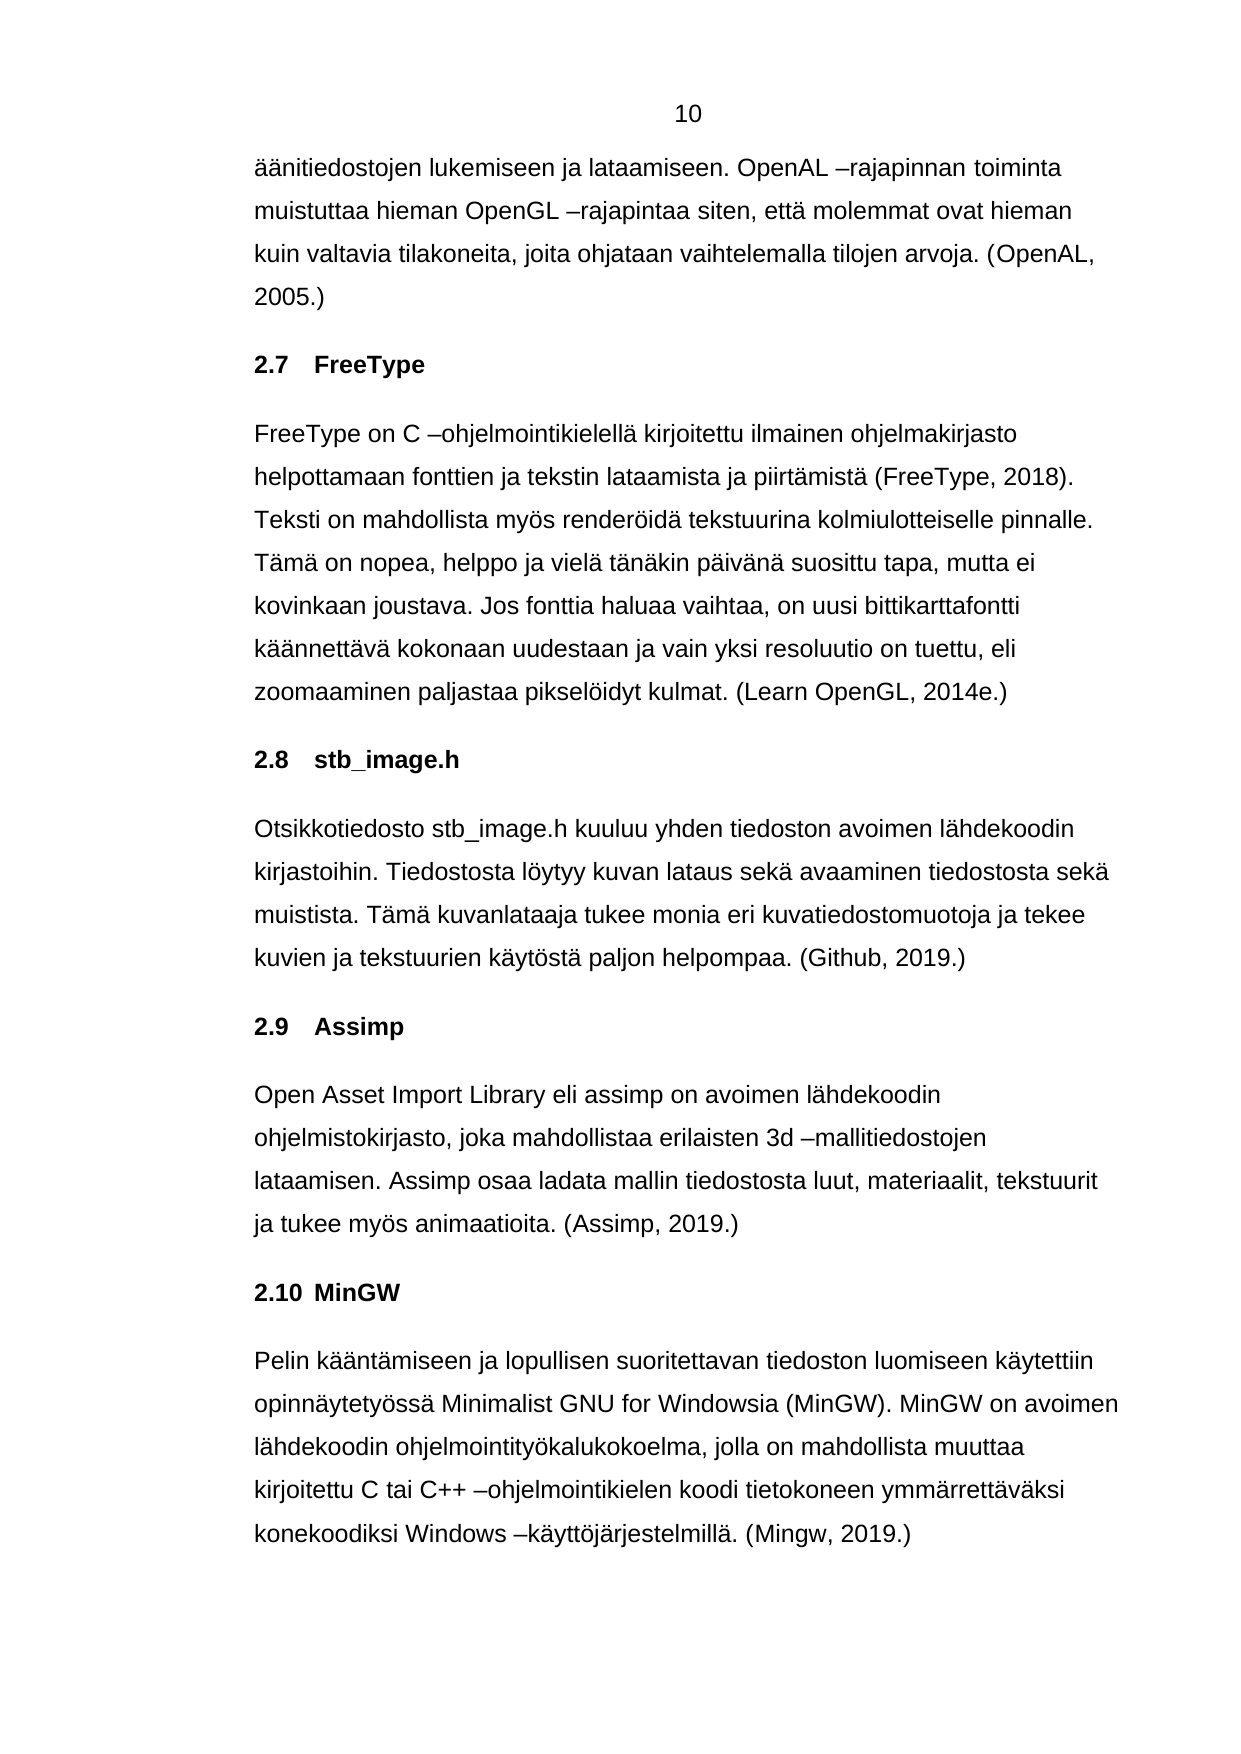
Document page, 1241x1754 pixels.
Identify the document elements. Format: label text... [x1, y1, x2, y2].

text Open Asset Import Library eli assimp on avoimen lähdekoodin ohjelmistokirjasto, joka mahdollistaa erilaisten 3d –mallitiedostojen lataamisen. Assimp osaa ladata mallin tiedostosta luut, materiaalit, tekstuurit ja tukee myös animaatioita. (Assimp, 2019.) [254, 1080, 1122, 1238]
text FreeType on C –ohjelmointikielellä kirjoitettu ilmainen ohjelmakirjasto helpottamaan fonttien ja tekstin lataamista ja piirtämistä (FreeType, 2018). Teksti on mahdollista myös renderöidä tekstuurina kolmiulotteiselle pinnalle. Tämä on nopea, helppo ja vielä tänäkin päivänä suosittu tapa, mutta ei kovinkaan joustava. Jos fonttia haluaa vaihtaa, on uusi bittikarttafontti käännettävä kokonaan uudestaan ja vain yksi resoluutio on tuettu, eli zoomaaminen paljastaa pikselöidyt kulmat. (Learn OpenGL, 2014e.) [254, 419, 1122, 706]
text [254, 153, 1122, 311]
subtitle Assimp [254, 1012, 1122, 1040]
text Otsikkotiedosto stb_image.h kuuluu yhden tiedoston avoimen lähdekoodin kirjastoihin. Tiedostosta löytyy kuvan lataus sekä avaaminen tiedostosta sekä muistista. Tämä kuvanlataaja tukee monia eri kuvatiedostomuotoja ja tekee kuvien ja tekstuurien käytöstä paljon helpompaa. (Github, 2019.) [254, 814, 1122, 972]
subtitle MinGW [254, 1278, 1122, 1306]
text Pelin kääntämiseen ja lopullisen suoritettavan tiedoston luomiseen käytettiin opinnäytetyössä Minimalist GNU for Windowsia (MinGW). MinGW on avoimen lähdekoodin ohjelmointityökalukokoelma, jolla on mahdollista muuttaa kirjoitettu C tai C++ –ohjelmointikielen koodi tietokoneen ymmärrettäväksi konekoodiksi Windows –käyttöjärjestelmillä. (Mingw, 2019.) [254, 1346, 1122, 1547]
subtitle FreeType [254, 350, 1122, 379]
subtitle stb_image.h [254, 746, 1122, 774]
